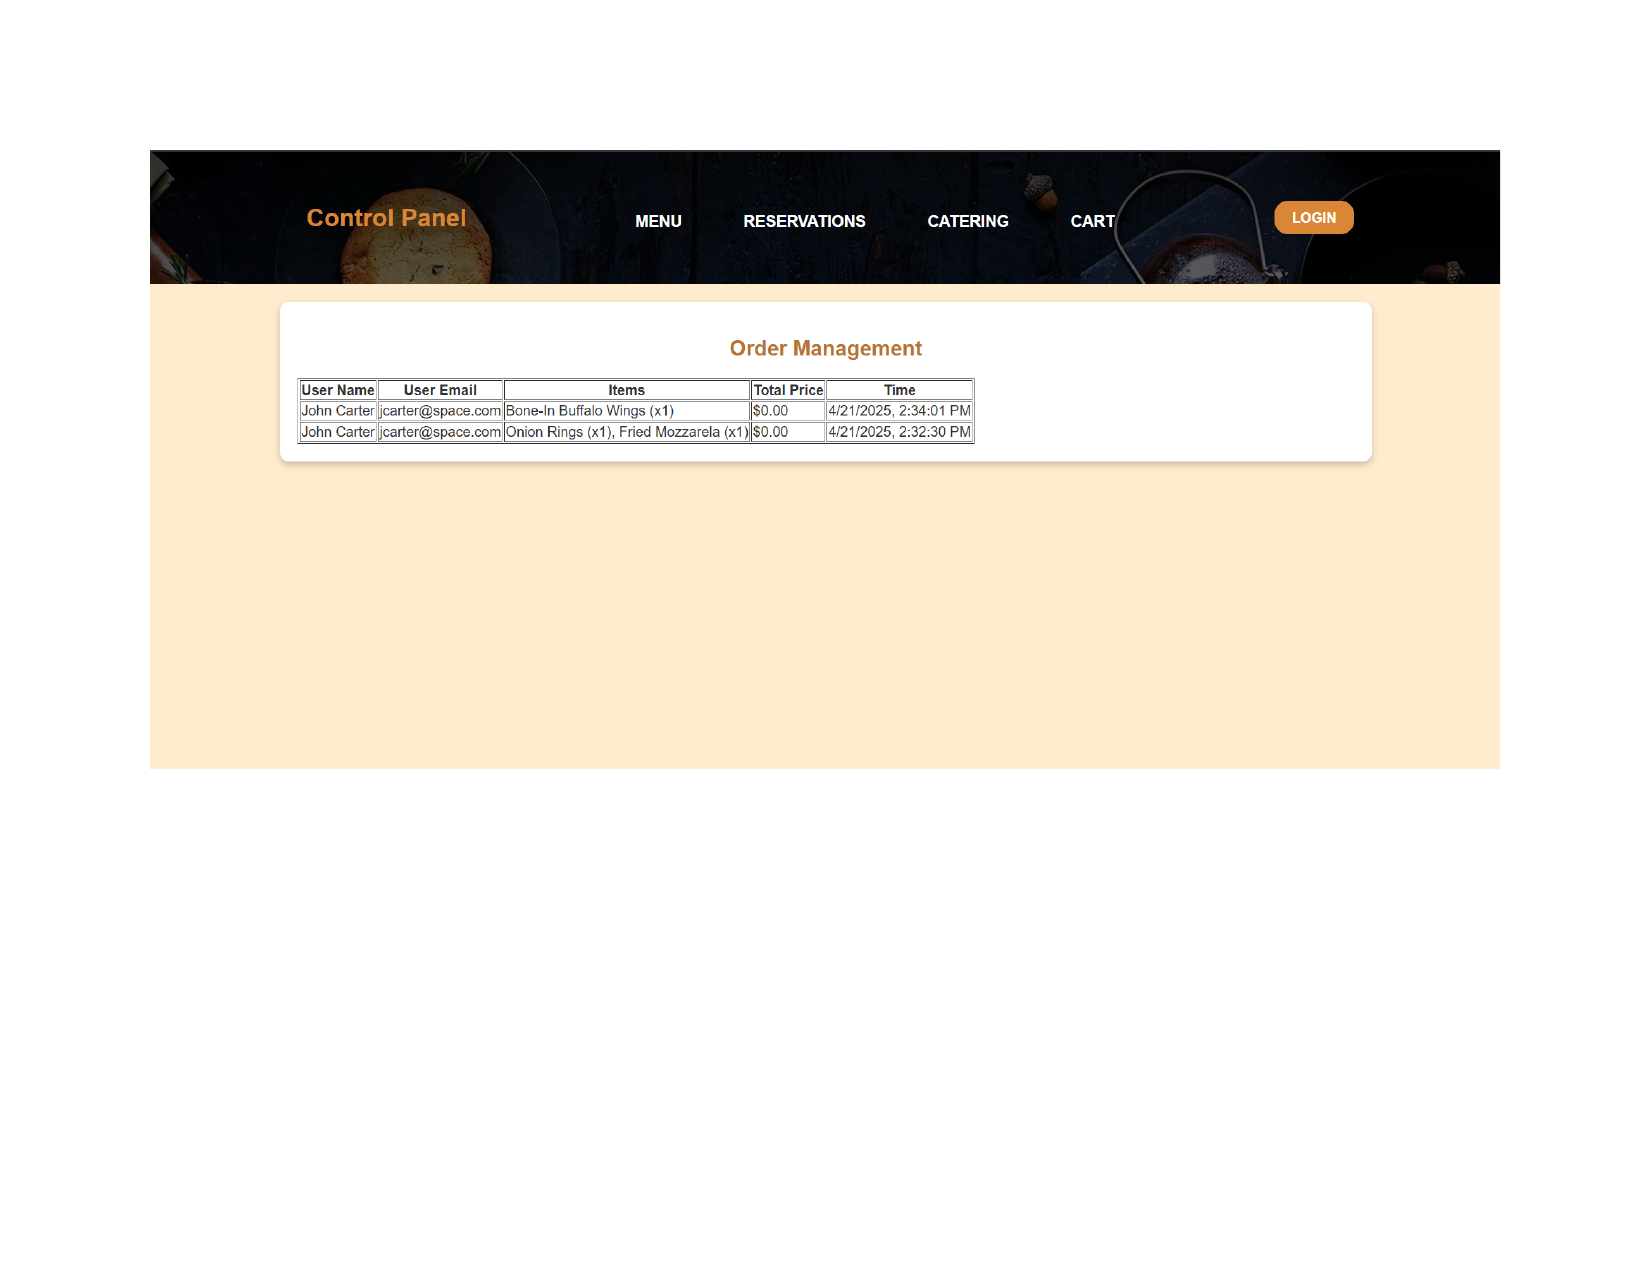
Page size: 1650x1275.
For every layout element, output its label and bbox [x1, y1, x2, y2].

picture [150, 150, 1500, 769]
